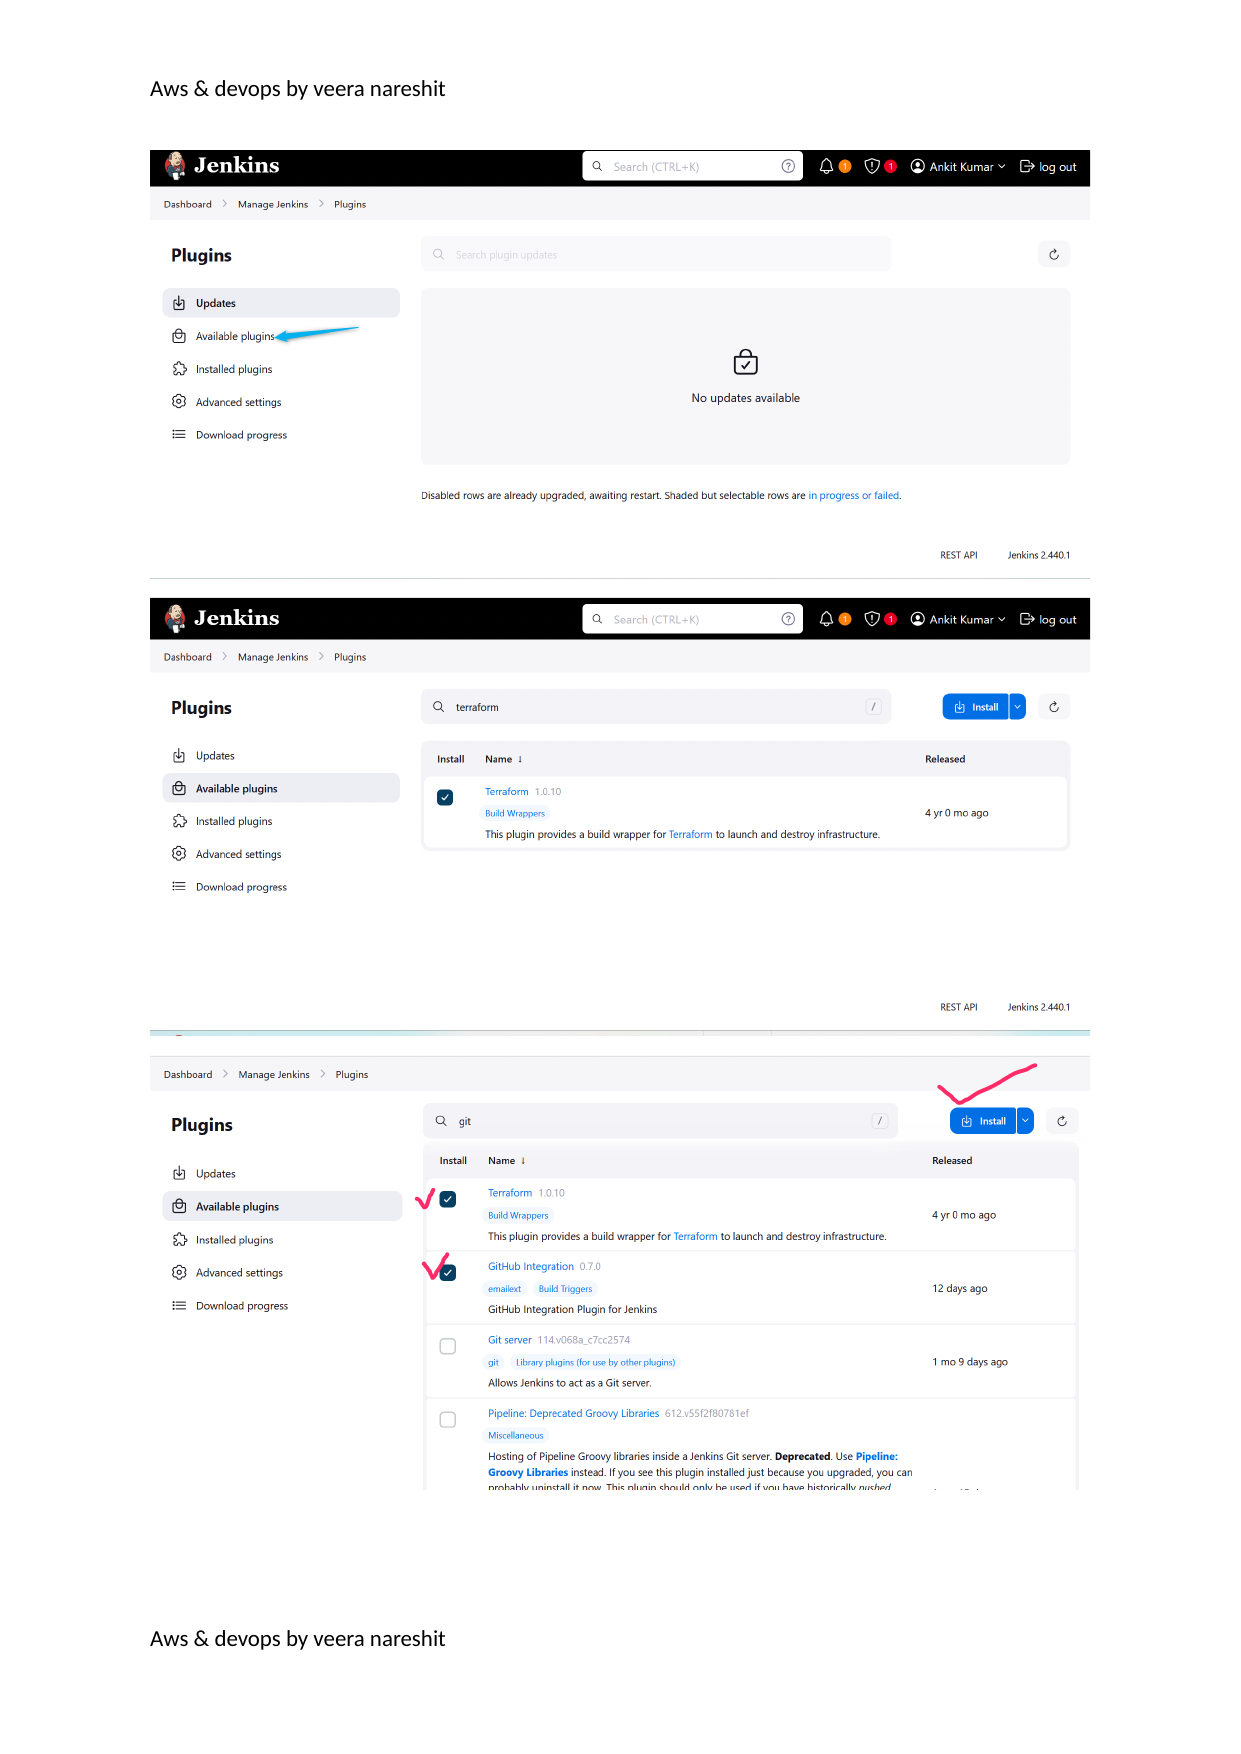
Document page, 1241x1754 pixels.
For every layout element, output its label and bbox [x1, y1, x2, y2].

picture [150, 1055, 1091, 1490]
picture [150, 150, 1091, 579]
picture [150, 597, 1091, 1036]
